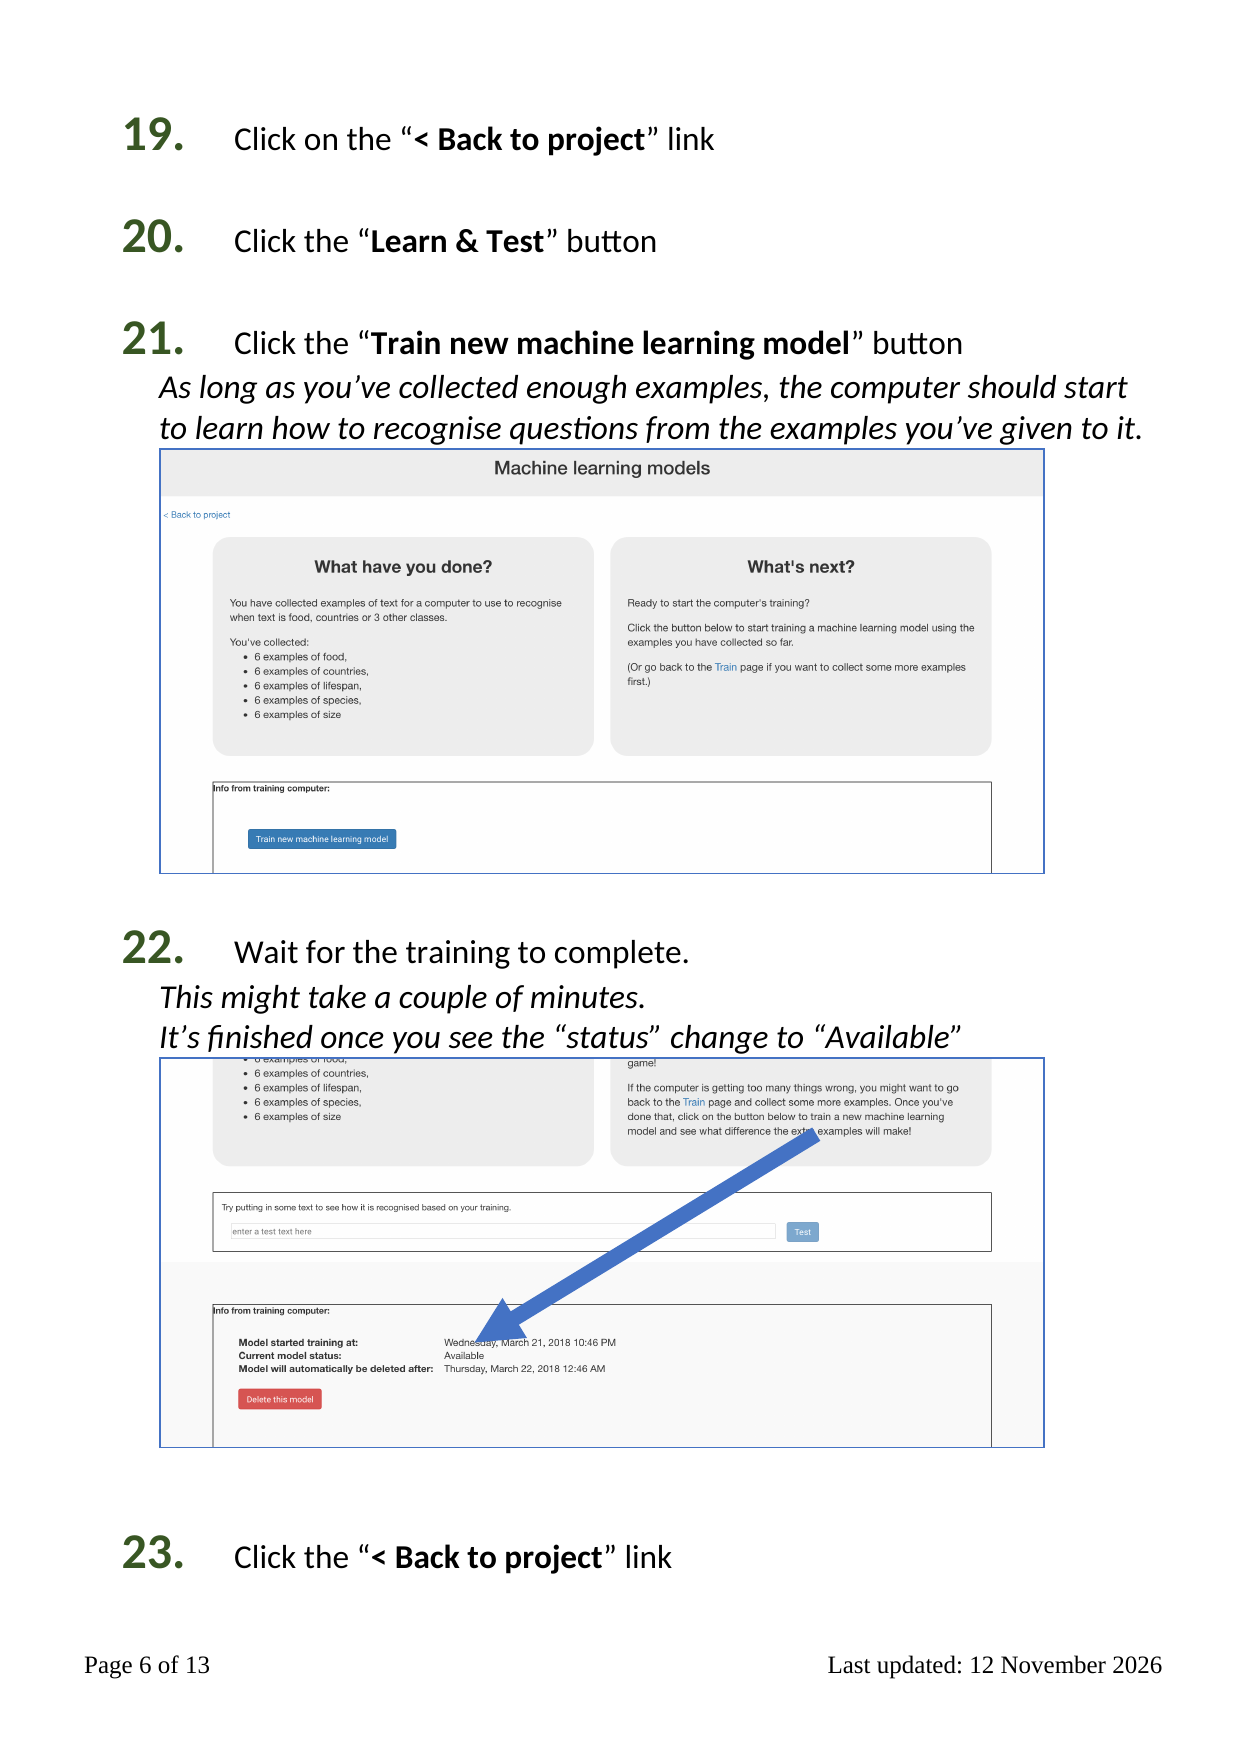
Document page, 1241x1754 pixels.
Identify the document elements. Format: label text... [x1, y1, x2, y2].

list Click on the “< Back to project” link [121, 102, 1164, 163]
picture [161, 450, 1043, 873]
list Click the “< Back to project” link [121, 1519, 1164, 1581]
list Click the “Learn & Test” button [121, 204, 1164, 265]
picture [161, 1059, 1043, 1447]
